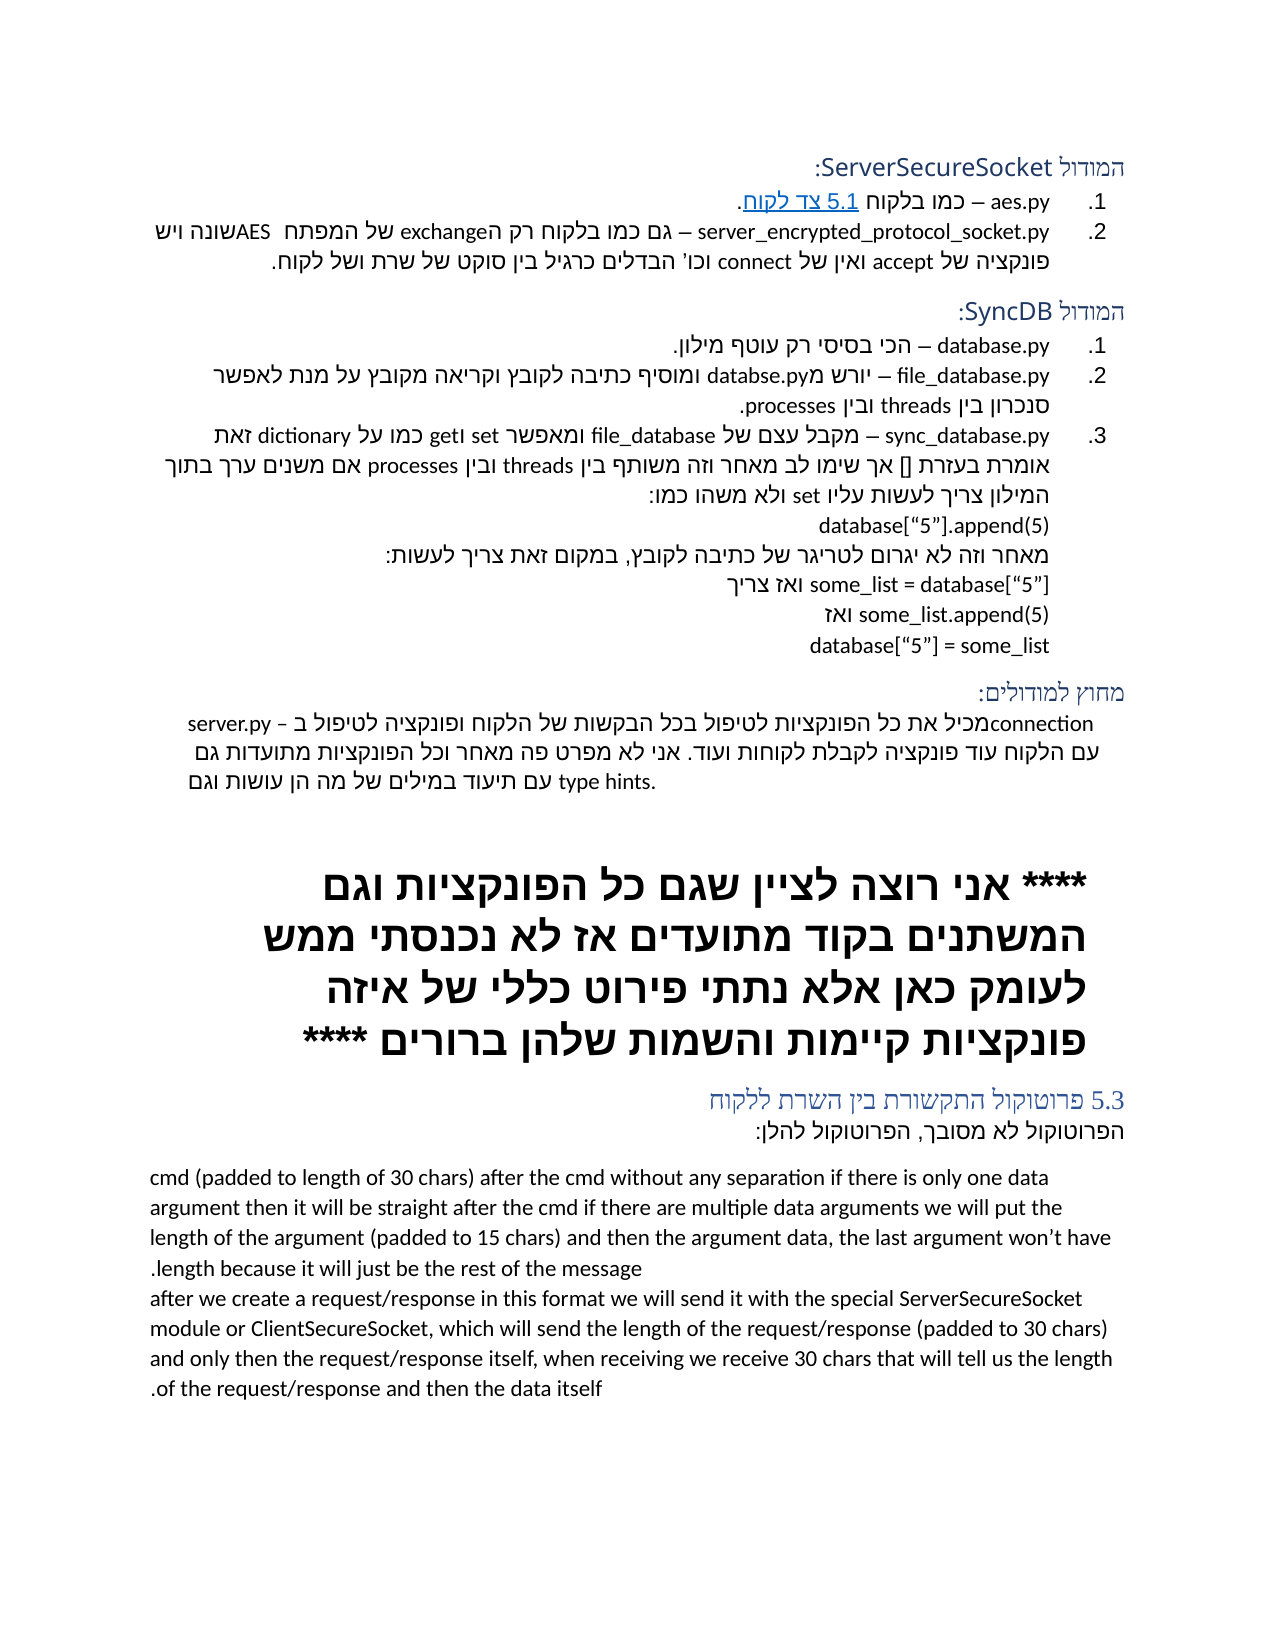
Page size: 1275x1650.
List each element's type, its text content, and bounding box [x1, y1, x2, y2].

subtitle המודול SyncDB: [150, 294, 1125, 328]
list server_encrypted_protocol_socket.py – גם כמו בלקוח רק הexchange של המפתח AESשונה ויש פונקציה של accept ואין של connect וכו’ הבדלים כרגיל בין סוקט של שרת ושל לקוח. [150, 217, 1087, 275]
list sync_database.py – מקבל עצם של file_database ומאפשר set וget כמו על dictionary זאת אומרת בעזרת [] אך שימו לב מאחר וזה משותף בין threads ובין processes אם משנים ערך בתוך המילון צריך לעשות עליו set ולא משהו כמו: database[“5”].append(5) מאחר וזה לא יגרום לטריגר של כתיבה לקובץ, במקום זאת צריך לעשות: some_list = database[“5”] ואז צריך some_list.append(5) ואז database[“5”] = some_list [150, 421, 1087, 659]
subtitle 5.3 פרוטוקול התקשורת בין השרת ללקוח [150, 1084, 1125, 1116]
subtitle מחוץ למודולים: [150, 678, 1125, 706]
text הפרוטוקול לא מסובך, הפרוטוקול להלן: [150, 1118, 1125, 1144]
text server.py – מכיל את כל הפונקציות לטיפול בכל הבקשות של הלקוח ופונקציה לטיפול בconnection עם הלקוח עוד פונקציה לקבלת לקוחות ועוד. אני לא מפרט פה מאחר וכל הפונקציות מתועדות גם עם תיעוד במילים של מה הן עושות וגם type hints. [187, 709, 1125, 795]
text **** אני רוצה לציין שגם כל הפונקציות וגם המשתנים בקוד מתועדים אז לא נכנסתי ממש לעומק כאן אלא נתתי פירוט כללי של איזה פונקציות קיימות והשמות שלהן ברורים **** [150, 861, 1087, 1064]
list database.py – הכי בסיסי רק עוטף מילון. [150, 331, 1087, 359]
text cmd (padded to length of 30 chars) after the cmd without any separation if there is only one data argument then it will be straight after the cmd if there are multiple data arguments we will put the length of the argument (padded to 15 chars) and then the argument data, the last argument won’t have length because it will just be the rest of the message. after we create a request/response in this format we will send it with the special ServerSecureSocket module or ClientSecureSocket, which will send the length of the request/response (padded to 30 chars) and only then the request/response itself, when receiving we receive 30 chars that will tell us the length of the request/response and then the data itself. [150, 1163, 1125, 1402]
list file_database.py – יורש מdatabse.py ומוסיף כתיבה לקובץ וקריאה מקובץ על מנת לאפשר סנכרון בין threads ובין processes. [150, 361, 1087, 419]
list aes.py – כמו בלקוח 5.1 צד לקוח. [150, 187, 1087, 215]
subtitle המודול ServerSecureSocket: [150, 150, 1125, 184]
